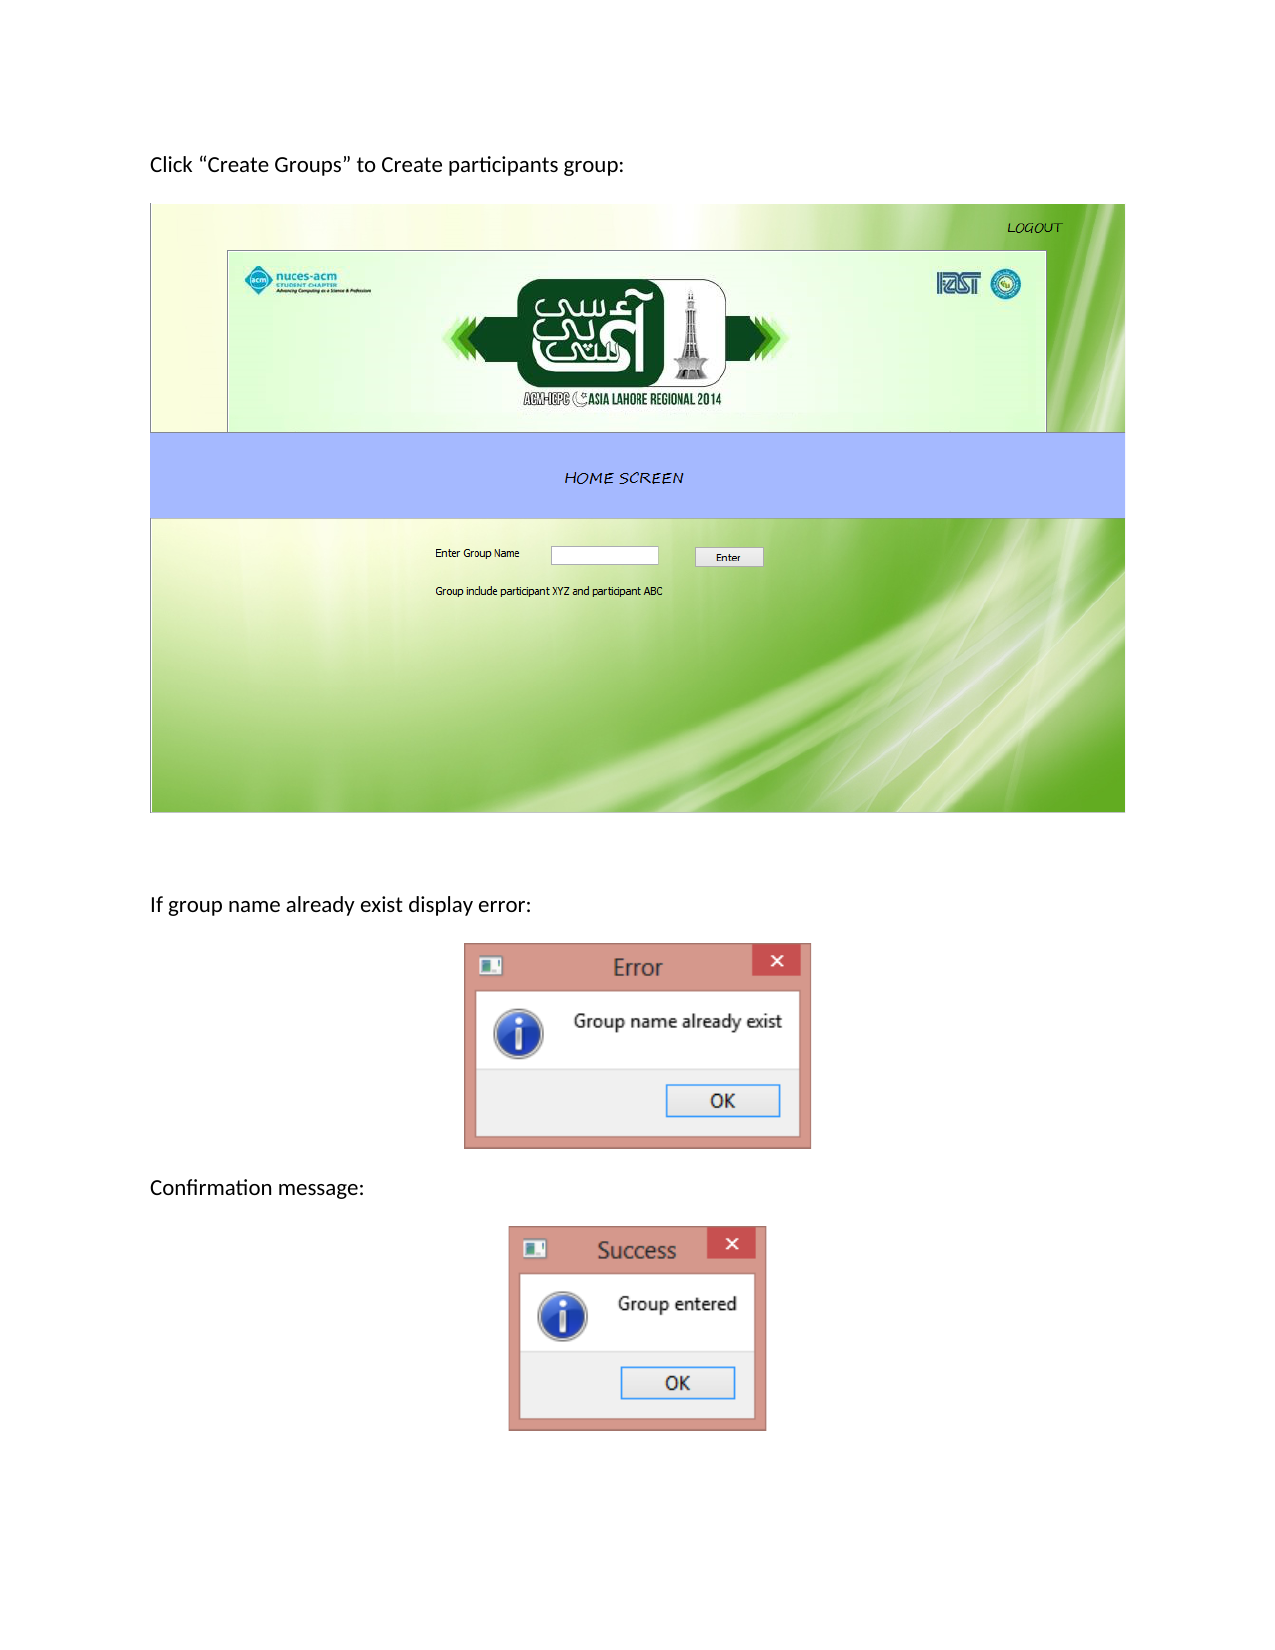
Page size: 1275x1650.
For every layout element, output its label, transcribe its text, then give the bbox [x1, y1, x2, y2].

text Click “Create Groups” to Create participants group: [150, 150, 1125, 178]
picture [464, 943, 812, 1149]
text If group name already exist display error: [150, 890, 1125, 918]
text Confirmation message: [150, 1173, 1125, 1201]
picture [150, 203, 1125, 813]
picture [508, 1226, 767, 1431]
